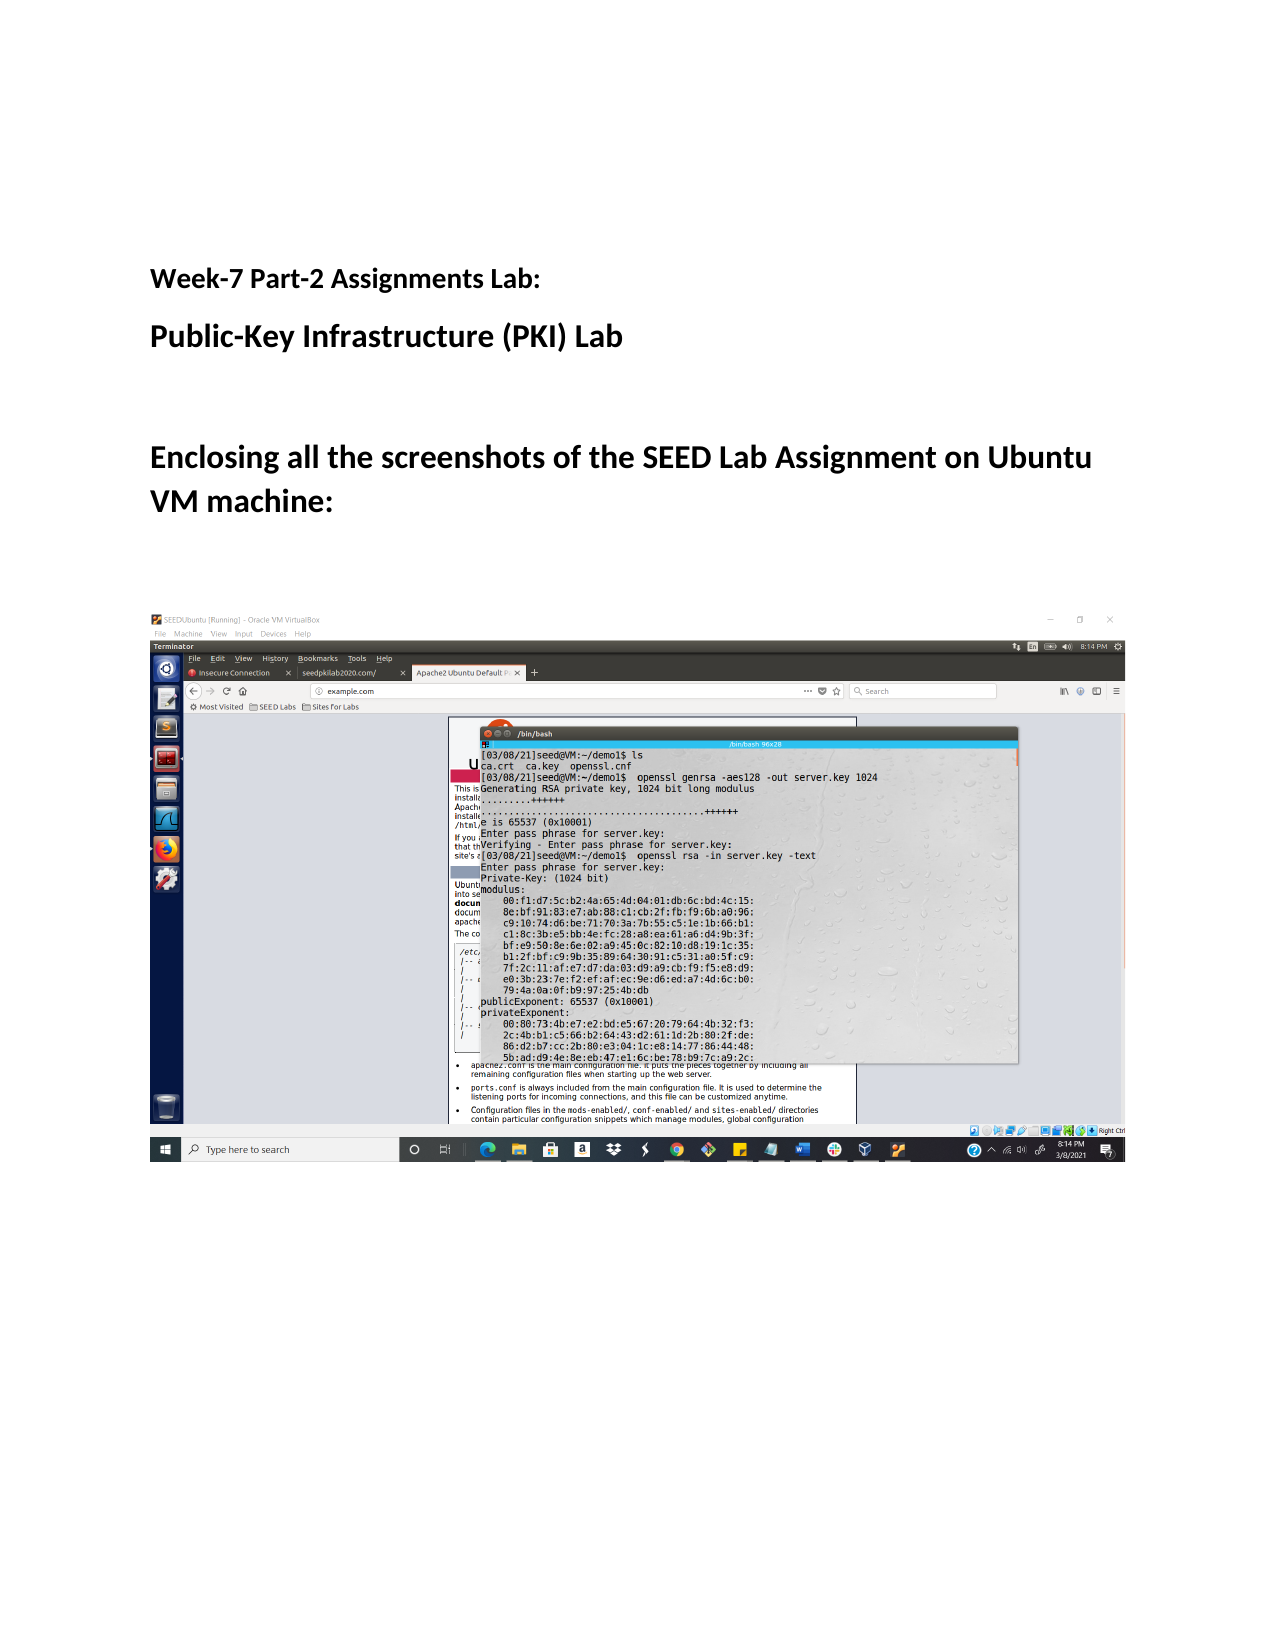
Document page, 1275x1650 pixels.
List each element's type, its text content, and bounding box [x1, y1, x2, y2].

text Enclosing all the screenshots of the SEED Lab Assignment on Ubuntu VM machine: [150, 437, 1125, 521]
text Week-7 Part-2 Assignments Lab: [150, 260, 1125, 296]
picture [150, 612, 1125, 1162]
text Public-Key Infrastructure (PKI) Lab [150, 315, 1125, 356]
